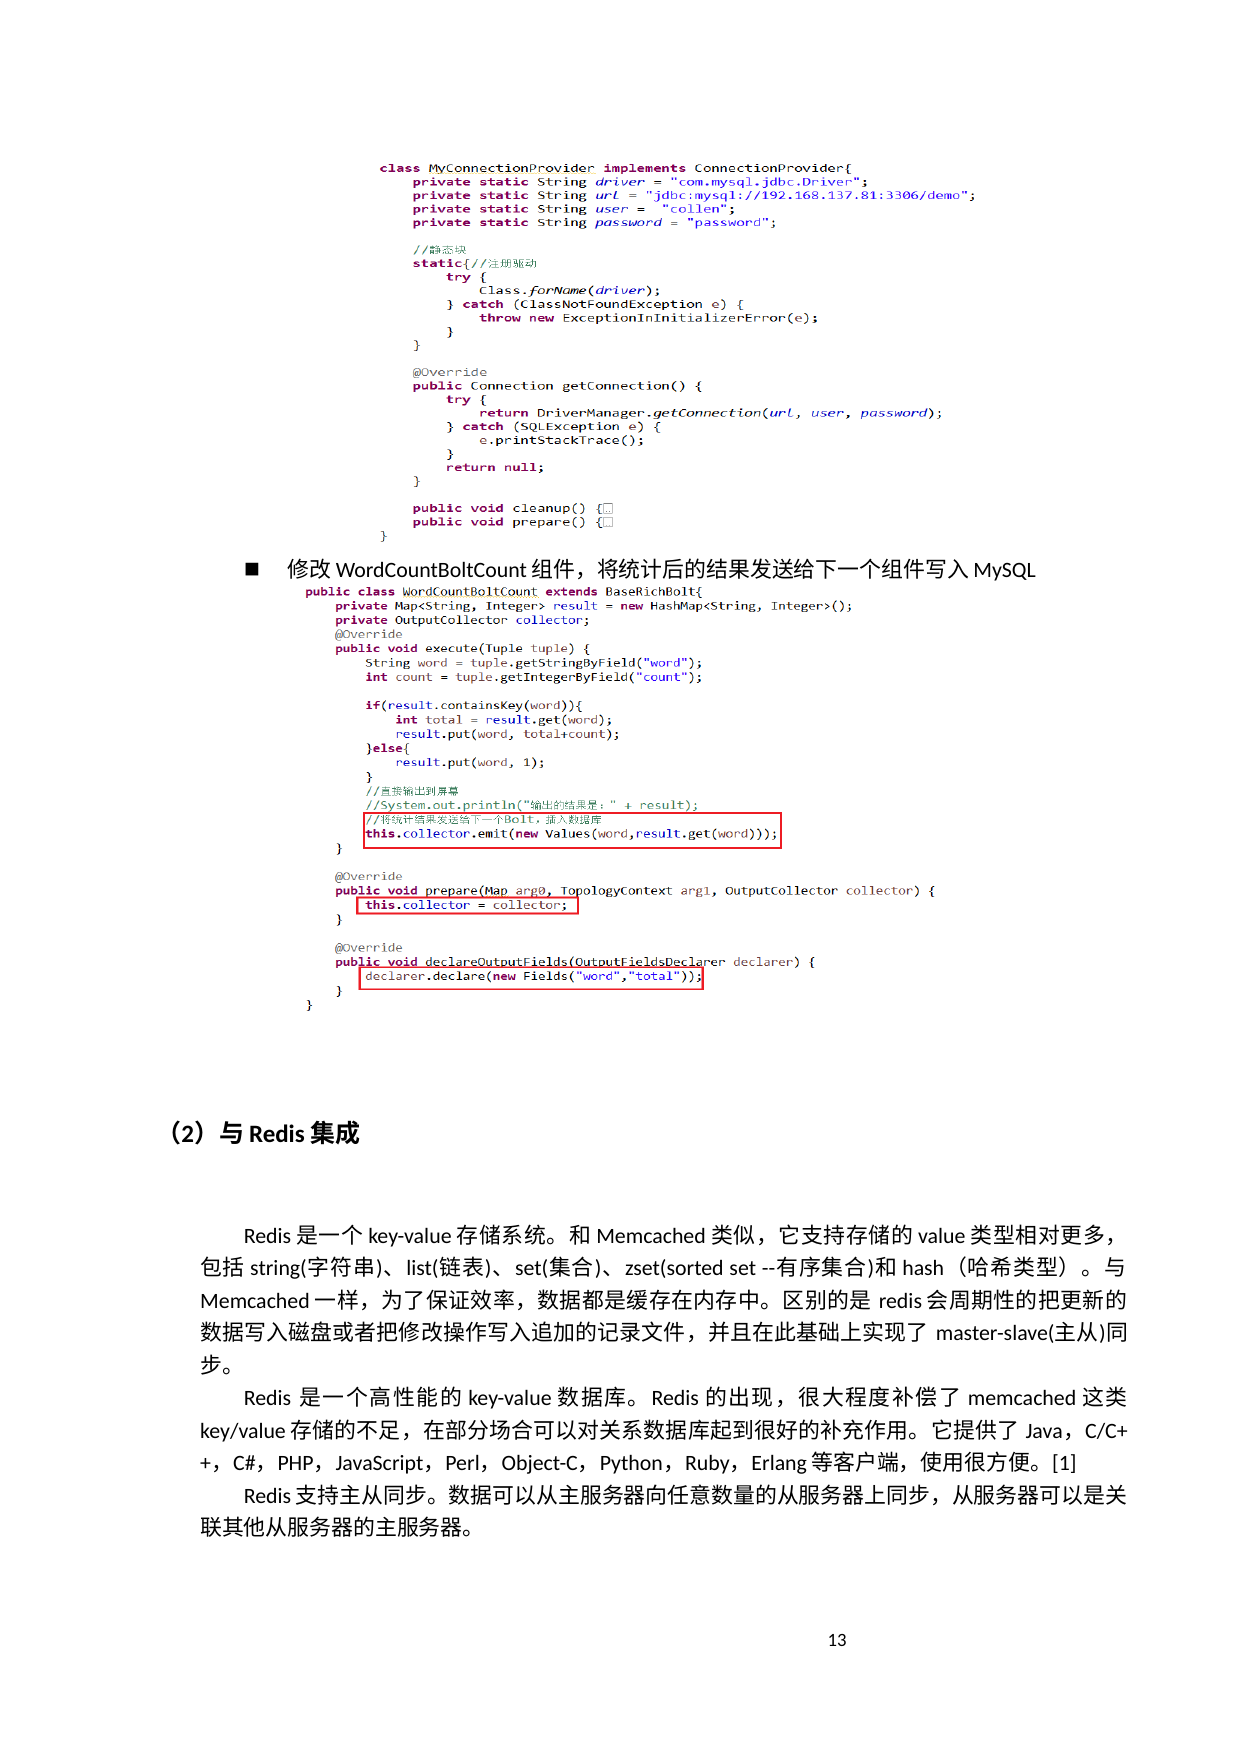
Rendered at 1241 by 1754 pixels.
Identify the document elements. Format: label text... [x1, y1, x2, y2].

picture [298, 584, 943, 1012]
subtitle （2）与Redis集成 [112, 1099, 1128, 1164]
list Redis支持主从同步。数据可以从主服务器向任意数量的从服务器上同步，从服务器可以是关联其他从服务器的主服务器。 [200, 1477, 1128, 1542]
list 修改WordCountBoltCount组件，将统计后的结果发送给下一个组件写入MySQL [244, 552, 1128, 584]
picture [379, 162, 993, 543]
list Redis是一个key-value存储系统。和Memcached类似，它支持存储的value类型相对更多，包括string(字符串)、list(链表)、set(集合)、zset(sorted set --有序集合)和hash（哈希类型）。与Memcached一样，为了保证效率，数据都是缓存在内存中。区别的是redis会周期性的把更新的数据写入磁盘或者把修改操作写入追加的记录文件，并且在此基础上实现了master-slave(主从)同步。 [200, 1217, 1128, 1380]
list Redis 是一个高性能的key-value数据库。Redis的出现，很大程度补偿了memcached这类key/value存储的不足，在部分场合可以对关系数据库起到很好的补充作用。它提供了Java，C/C++，C#，PHP，JavaScript，Perl，Object-C，Python，Ruby，Erlang等客户端，使用很方便。[1] [200, 1380, 1128, 1477]
